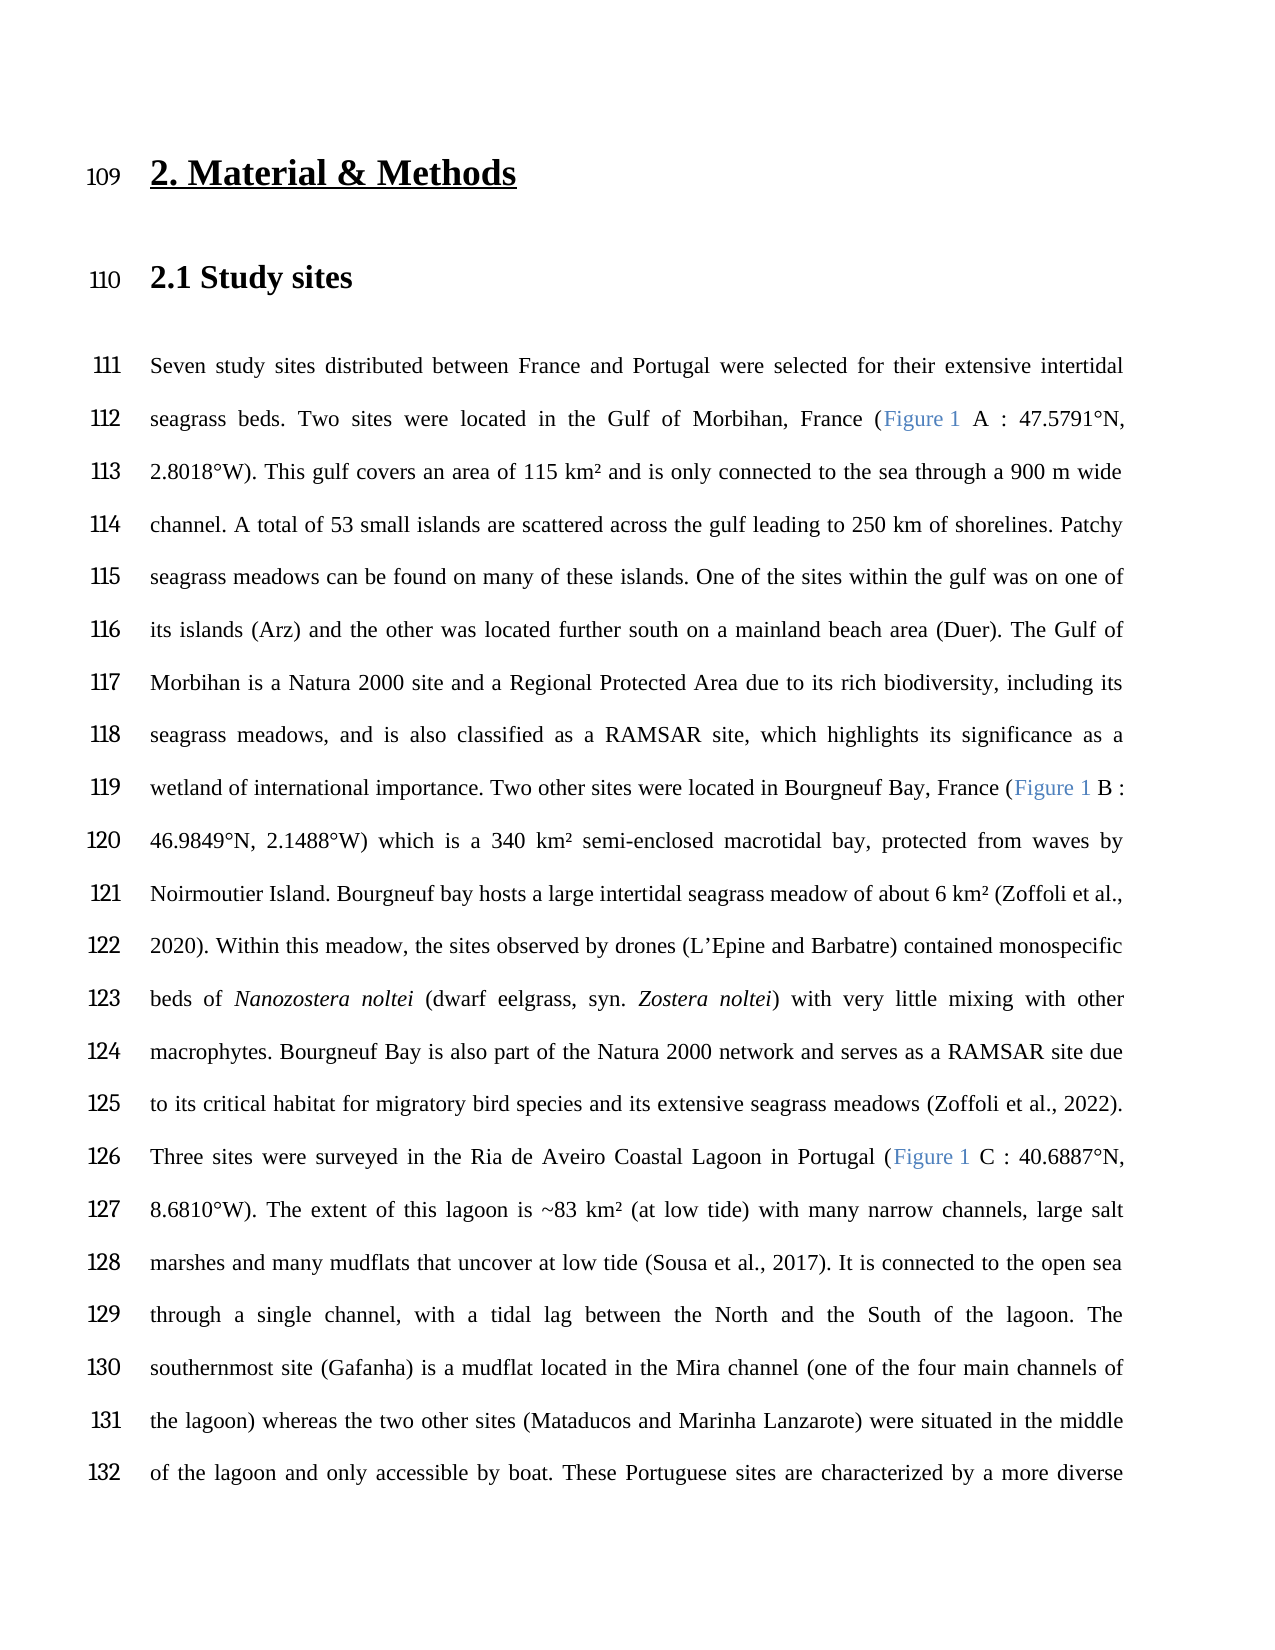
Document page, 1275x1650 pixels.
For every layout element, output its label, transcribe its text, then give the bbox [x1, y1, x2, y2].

subtitle 2. Material & Methods [150, 150, 1125, 193]
subtitle 2.1 Study sites [150, 257, 1125, 295]
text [150, 352, 1125, 1486]
